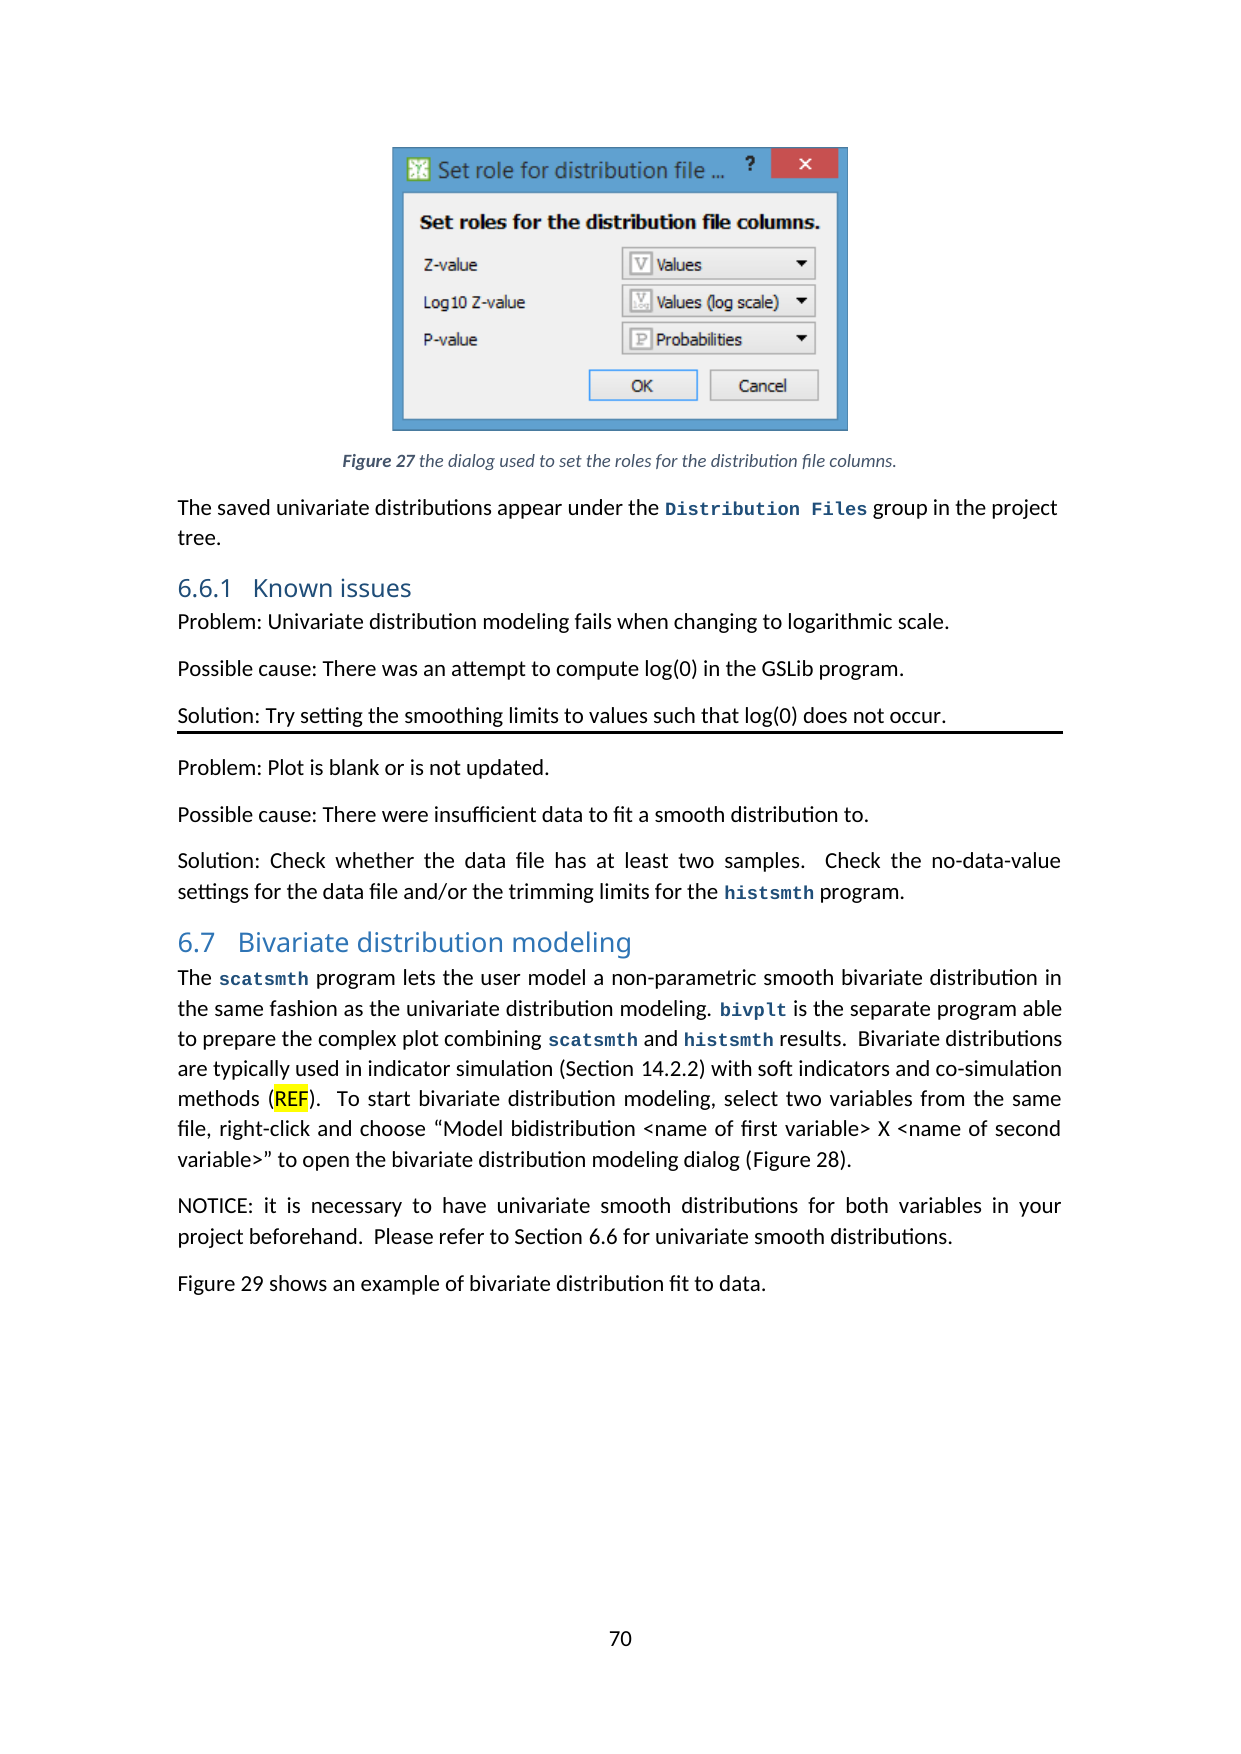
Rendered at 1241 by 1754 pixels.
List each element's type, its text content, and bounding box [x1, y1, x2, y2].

text The scatsmth program lets the user model a non-parametric smooth bivariate distribution in the same fashion as the univariate distribution modeling. bivplt is the separate program able to prepare the complex plot combining scatsmth and histsmth results. Bivariate distributions are typically used in indicator simulation (Section 14.2.2) with soft indicators and co-simulation methods (REF). To start bivariate distribution modeling, select two variables from the same file, right-click and choose “Model bidistribution <name of first variable> X <name of second variable>” to open the bivariate distribution modeling dialog (Figure 28). [177, 963, 1063, 1173]
subtitle Bivariate distribution modeling [177, 924, 1063, 961]
text Problem: Univariate distribution modeling fails when changing to logarithmic scale. [177, 607, 1063, 635]
text The saved univariate distributions appear under the Distribution Files group in the project tree. [177, 493, 1063, 551]
text Figure 27 the dialog used to set the roles for the distribution file columns. [177, 449, 1063, 472]
text Solution: Check whether the data file has at least two samples. Check the no-data-value settings for the data file and/or the trimming limits for the histsmth program. [177, 847, 1063, 905]
text Possible cause: There was an attempt to compute log(0) in the GSLib program. [177, 654, 1063, 682]
text Solution: Try setting the smoothing limits to values such that log(0) does not occur. [177, 701, 1063, 731]
text Problem: Plot is blank or is not updated. [177, 753, 1063, 781]
text Possible cause: There were insufficient data to fit a smooth distribution to. [177, 800, 1063, 828]
subtitle Known issues [177, 570, 1063, 604]
text Figure 29 shows an example of bivariate distribution fit to data. [177, 1269, 1063, 1297]
picture [392, 147, 848, 431]
text NOTICE: it is necessary to have univariate smooth distributions for both variables in your project beforehand. Please refer to Section 6.6 for univariate smooth distributions. [177, 1192, 1063, 1250]
